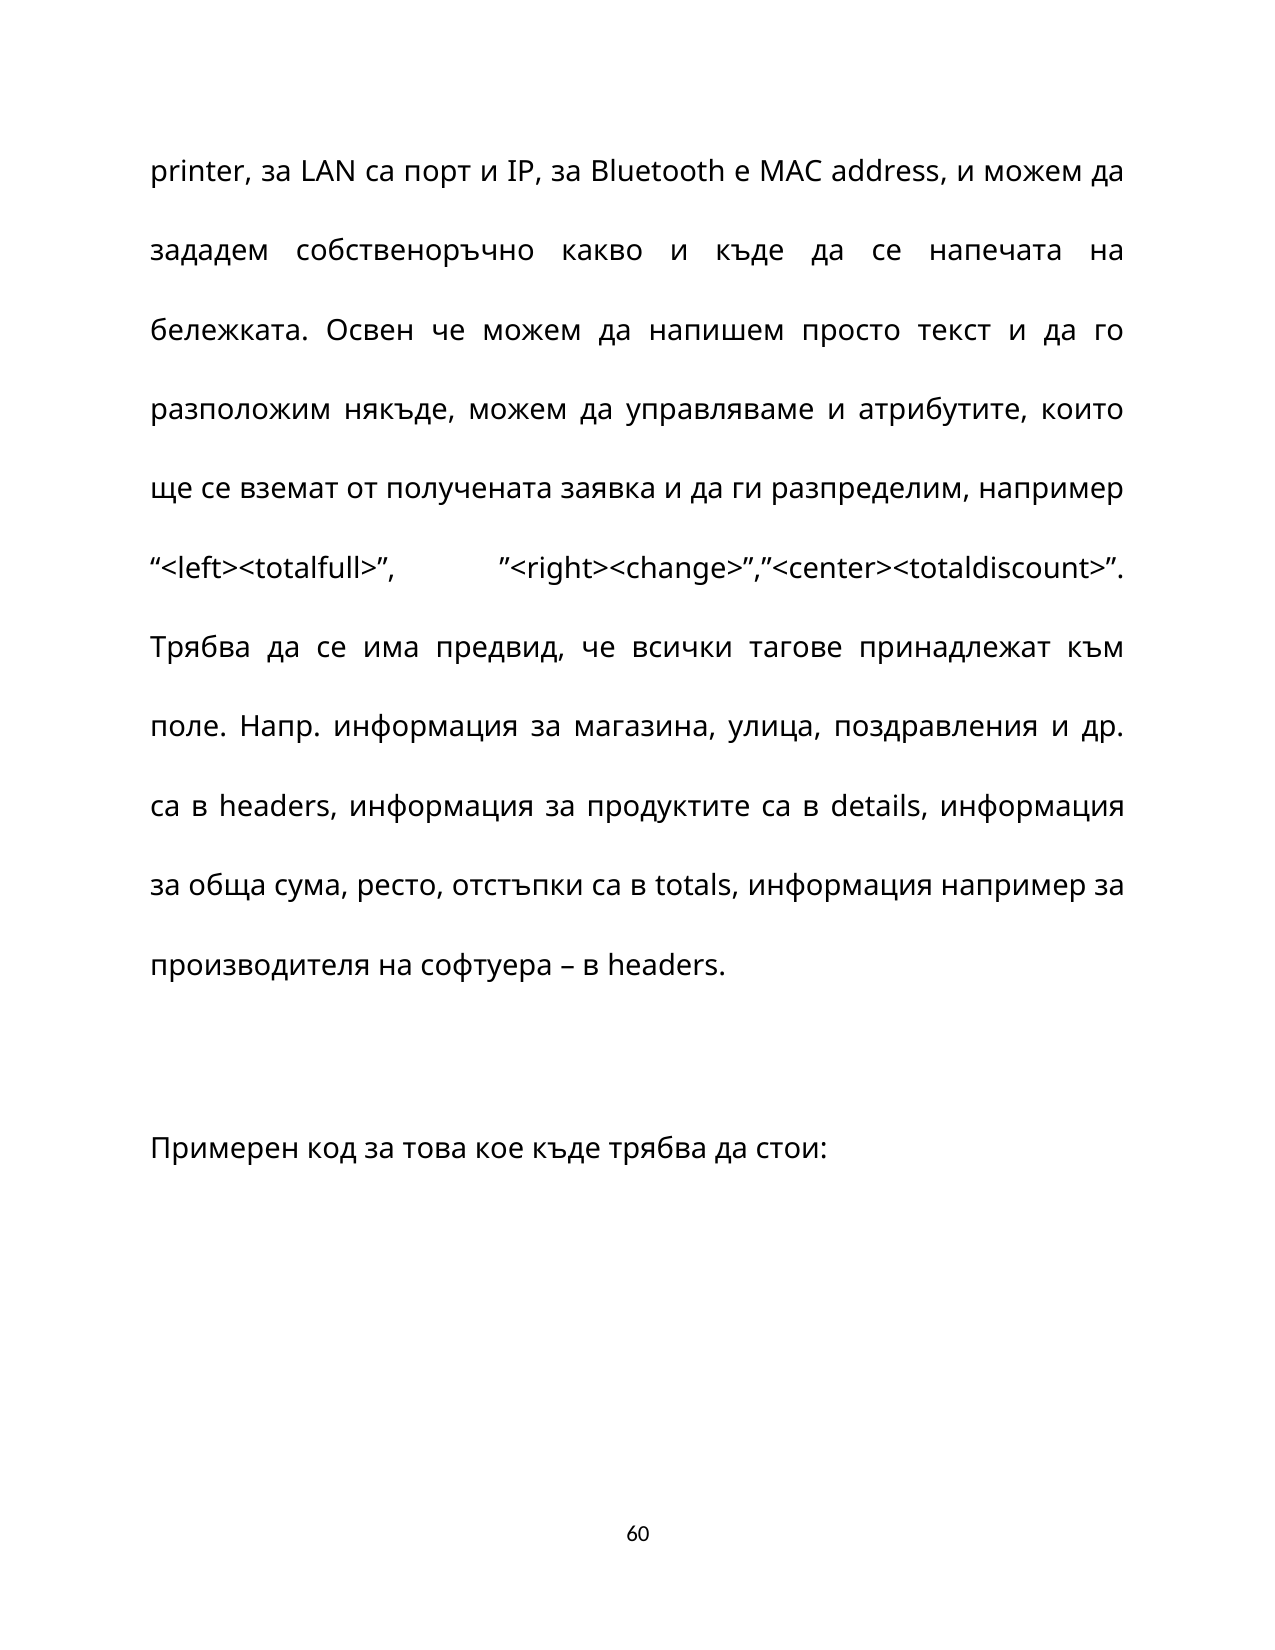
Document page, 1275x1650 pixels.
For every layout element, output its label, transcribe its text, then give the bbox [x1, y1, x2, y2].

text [150, 150, 1125, 983]
text Примерен код за това кое къде трябва да стои: [150, 1127, 1125, 1167]
